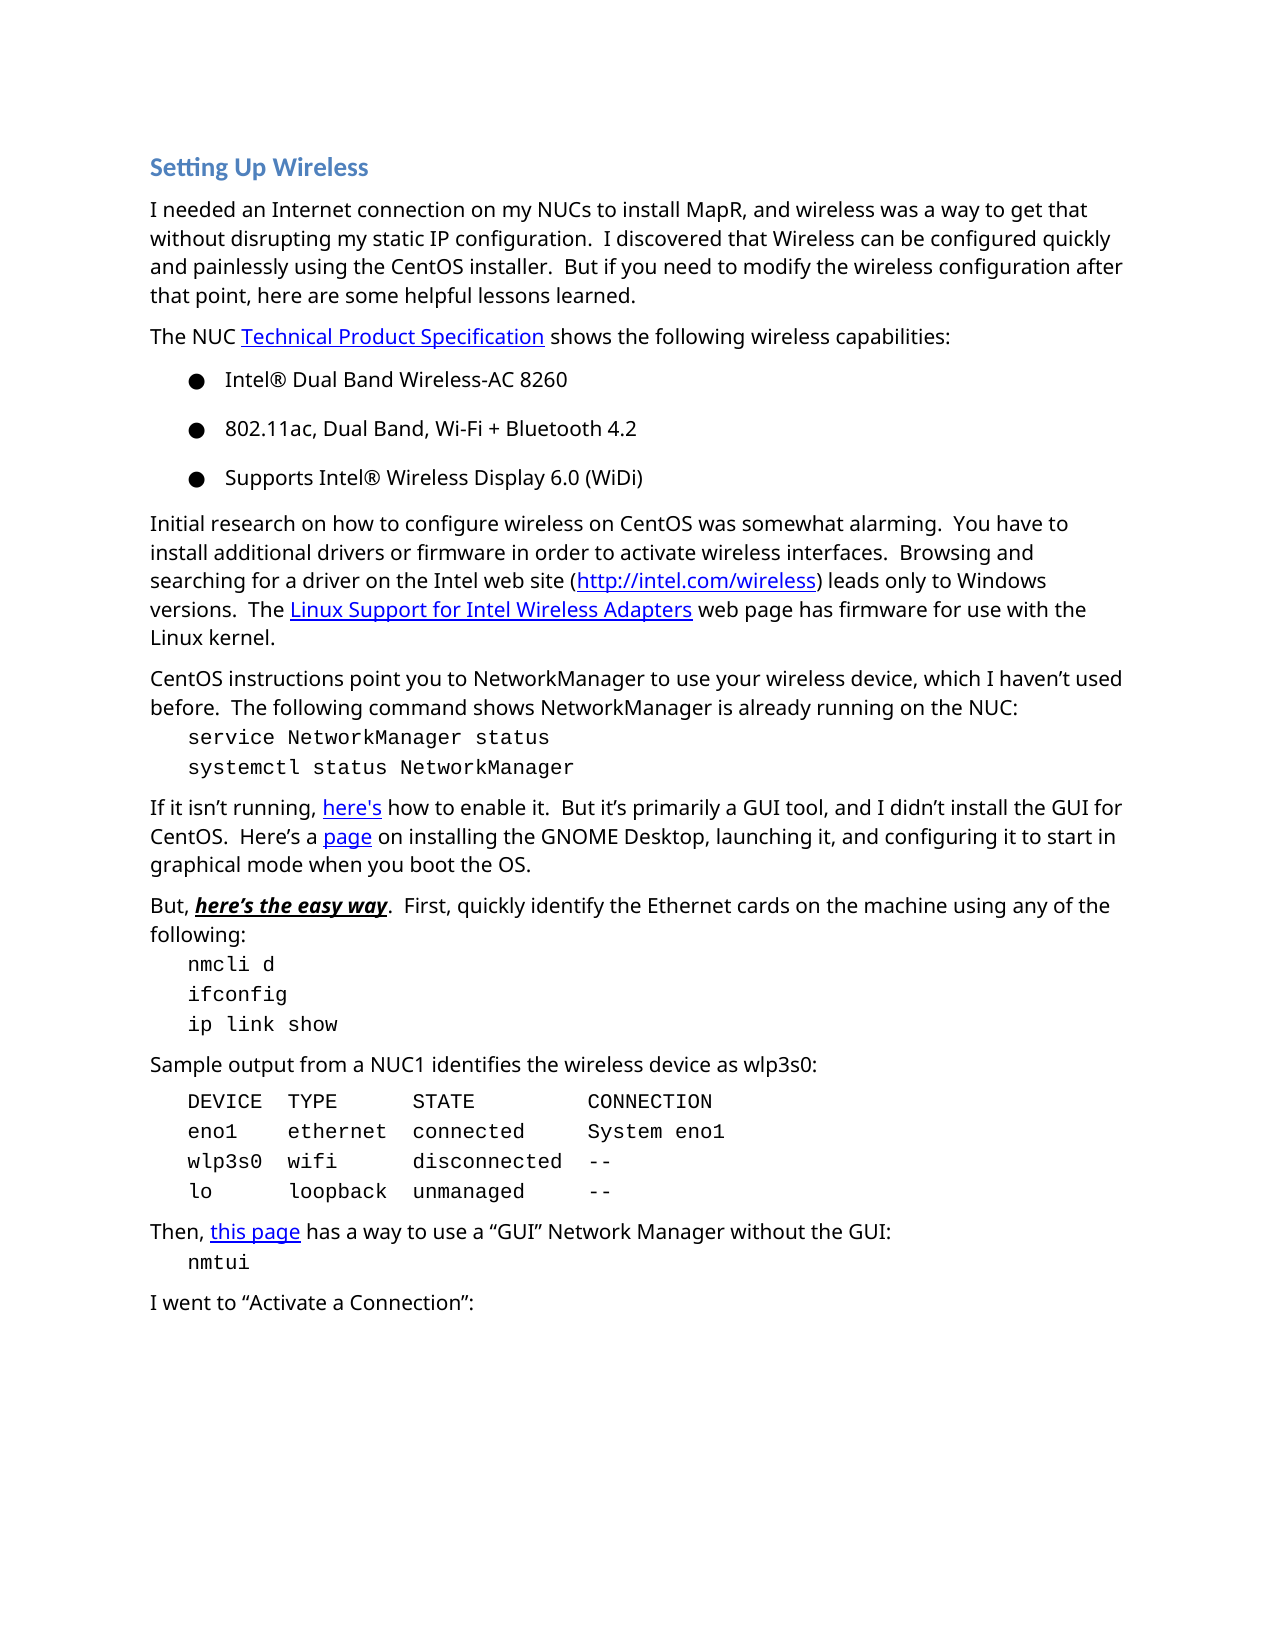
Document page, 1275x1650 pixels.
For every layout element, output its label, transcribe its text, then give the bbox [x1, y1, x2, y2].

text Initial research on how to configure wireless on CentOS was somewhat alarming. You have to install additional drivers or firmware in order to activate wireless interfaces. Browsing and searching for a driver on the Intel web site (http://intel.com/wireless) leads only to Windows versions. The Linux Support for Intel Wireless Adapters web page has firmware for use with the Linux kernel. [150, 509, 1125, 652]
text I needed an Internet connection on my NUCs to install MapR, and wireless was a way to get that without disrupting my static IP configuration. I discovered that Wireless can be configured quickly and painlessly using the CentOS installer. But if you need to modify the wireless configuration after that point, here are some helpful lessons learned. [150, 196, 1125, 309]
text eno1 ethernet connected System eno1 [187, 1121, 1125, 1145]
text ifconfig [187, 984, 1125, 1008]
text nmtui [187, 1252, 1125, 1275]
subtitle Setting Up Wireless [150, 150, 1125, 183]
text DEVICE TYPE STATE CONNECTION [187, 1091, 1125, 1115]
text service NetworkManager status [187, 727, 1125, 751]
text Then, this page has a way to use a “GUI” Network Manager without the GUI: [150, 1217, 1125, 1246]
list Intel® Dual Band Wireless-AC 8260 [187, 356, 1125, 399]
text The NUC Technical Product Specification shows the following wireless capabilities: [150, 322, 1125, 350]
text I went to “Activate a Connection”: [150, 1288, 1125, 1316]
text CentOS instructions point you to NetworkManager to use your wireless device, which I haven’t used before. The following command shows NetworkManager is already running on the NUC: [150, 664, 1125, 721]
text But, here’s the easy way. First, quickly identify the Ethernet cards on the machine using any of the following: [150, 891, 1125, 948]
list Supports Intel® Wireless Display 6.0 (WiDi) [187, 454, 1125, 497]
text ip link show [187, 1014, 1125, 1038]
text systemctl status NetworkManager [187, 757, 1125, 781]
list 802.11ac, Dual Band, Wi-Fi + Bluetooth 4.2 [187, 405, 1125, 448]
text lo loopback unmanaged -- [187, 1181, 1125, 1204]
text Sample output from a NUC1 identifies the wireless device as wlp3s0: [150, 1050, 1125, 1079]
text wlp3s0 wifi disconnected -- [187, 1151, 1125, 1175]
text nmcli d [187, 954, 1125, 978]
text If it isn’t running, here's how to enable it. But it’s primarily a GUI tool, and I didn’t install the GUI for CentOS. Here’s a page on installing the GNOME Desktop, launching it, and configuring it to start in graphical mode when you boot the OS. [150, 793, 1125, 879]
